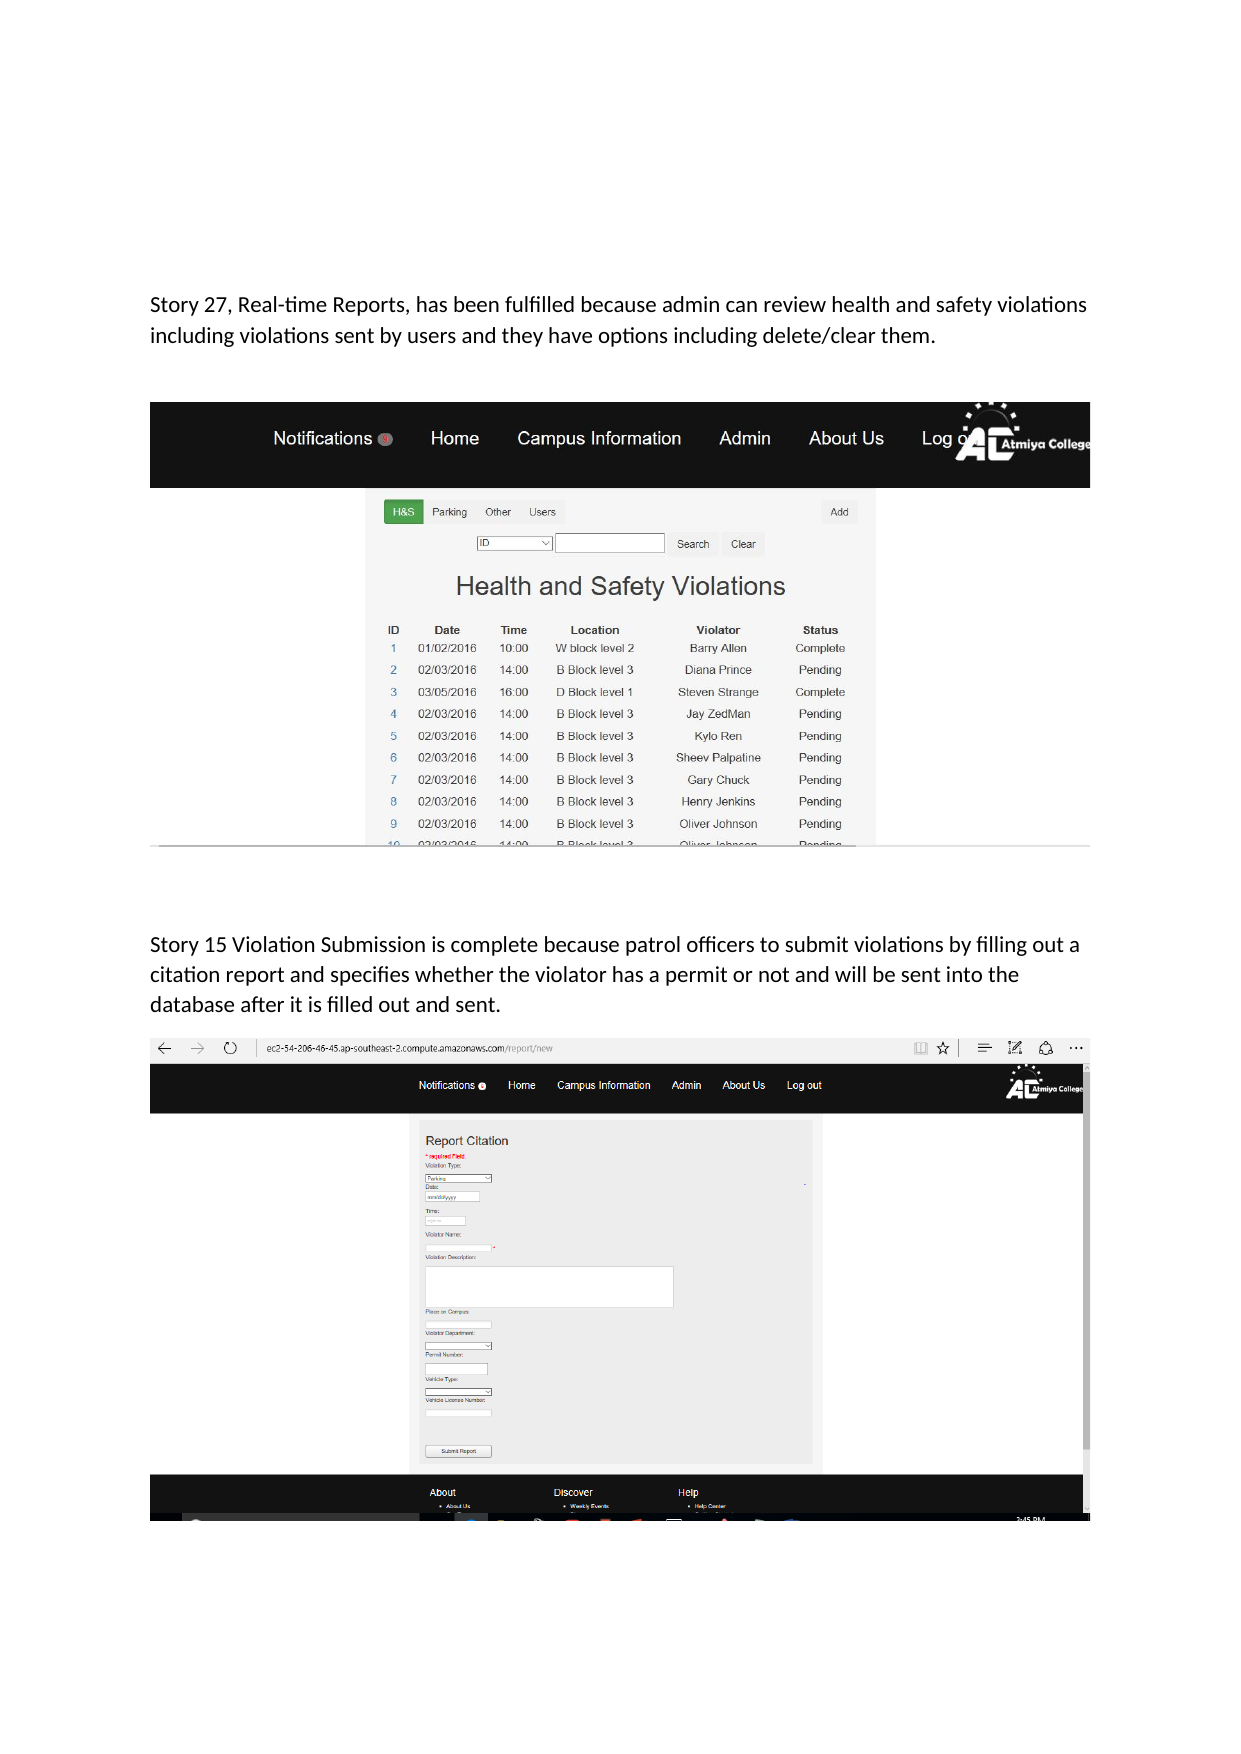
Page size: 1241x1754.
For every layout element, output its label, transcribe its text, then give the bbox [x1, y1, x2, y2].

text Story 27, Real-time Reports, has been fulfilled because admin can review health and safety violations including violations sent by users and they have options including delete/clear them. [150, 291, 1090, 349]
text Story 15 Violation Submission is complete because patrol officers to submit violations by filling out a citation report and specifies whether the violator has a permit or not and will be sent into the database after it is filled out and sent. [150, 930, 1090, 1019]
picture [150, 402, 1091, 847]
picture [150, 1038, 1091, 1521]
